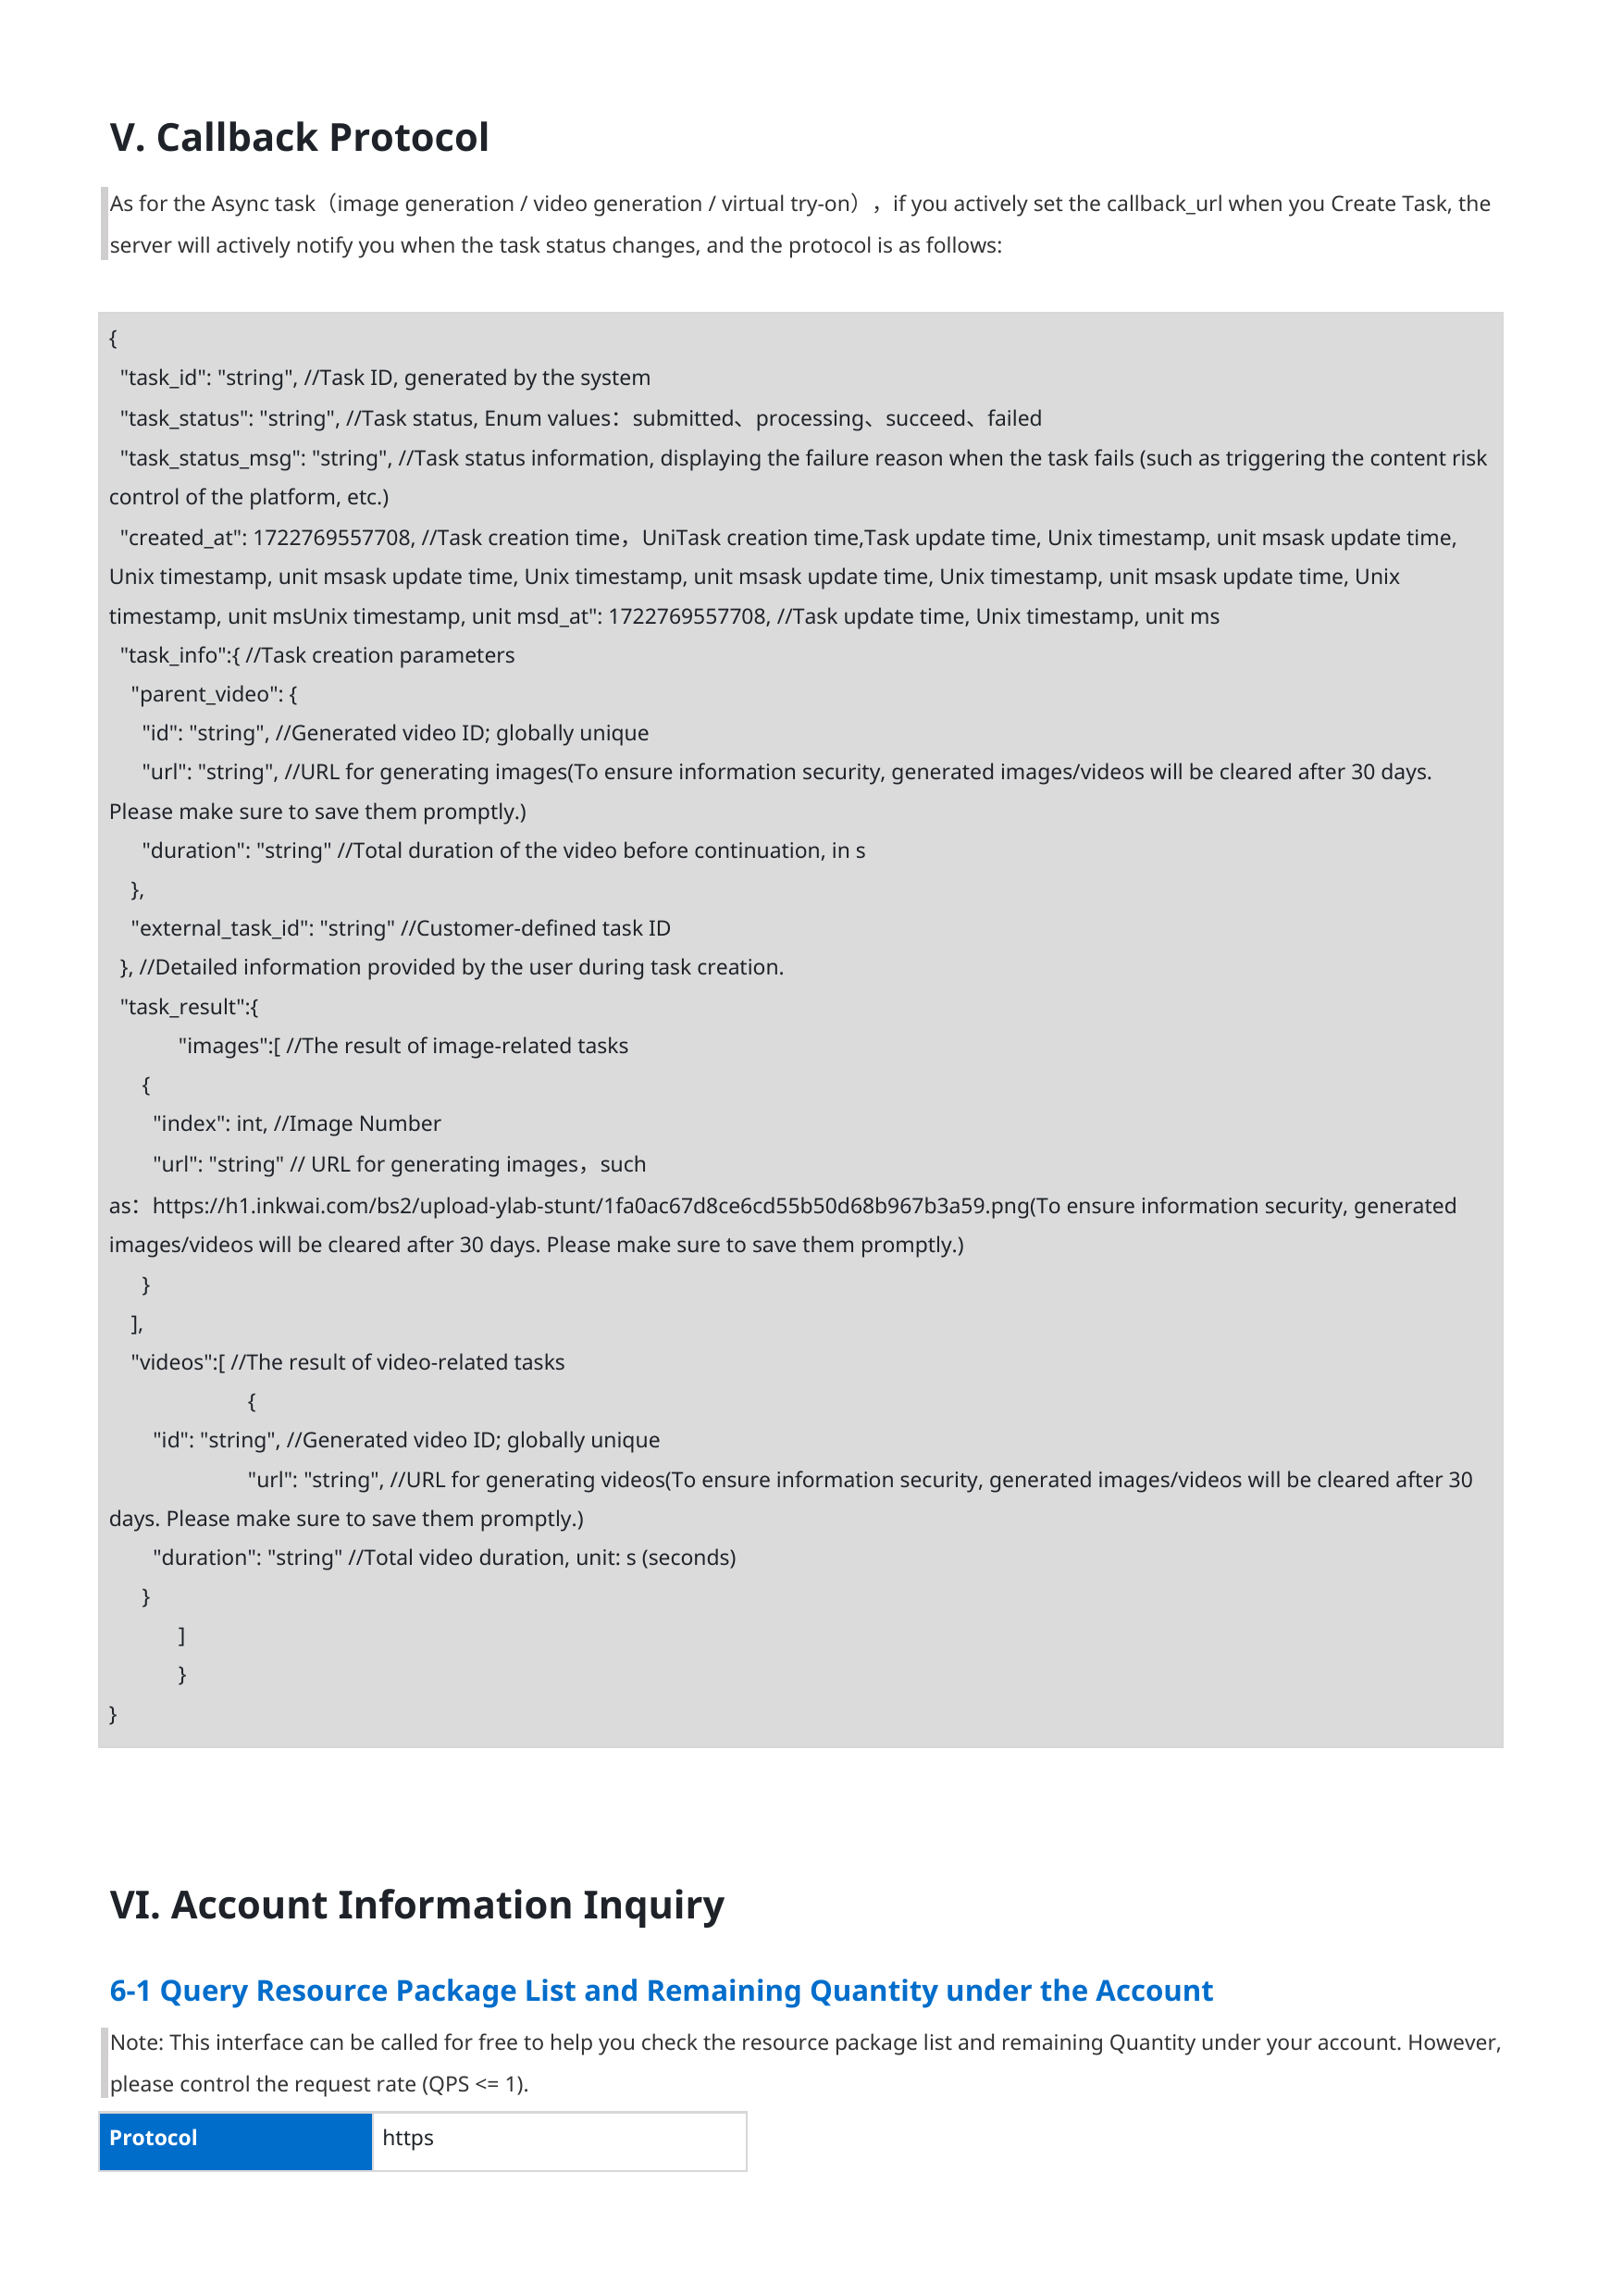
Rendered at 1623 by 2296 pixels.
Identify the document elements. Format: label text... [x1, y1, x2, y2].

text As for the Async task（image generation / video generation / virtual try-on），if you actively set the callback_url when you Create Task, the server will actively notify you when the task status changes, and the protocol is as follows: [108, 187, 1513, 260]
subtitle VI. Account Information Inquiry [109, 1878, 1513, 1930]
table_header Protocol [100, 2114, 372, 2170]
table_header https [374, 2114, 746, 2170]
text Note: This interface can be called for free to help you check the resource package list and remaining Quantity under your account. However, please control the request rate (QPS <= 1). [108, 2028, 1513, 2098]
table_header { "task_id": "string", //Task ID, generated by the system "task_status": "string", //Task status, Enum values：submitted、processing、succeed、failed "task_status_msg": "string", //Task status information, displaying the failure reason when the task fails (such as triggering the content risk control of the platform, etc.) "created_at": 1722769557708, //Task creation time，UniTask creation time,Task update time, Unix timestamp, unit msask update time, Unix timestamp, unit msask update time, Unix timestamp, unit msask update time, Unix timestamp, unit msask update time, Unix timestamp, unit msUnix timestamp, unit msd_at": 1722769557708, //Task update time, Unix timestamp, unit ms "task_info":{ //Task creation parameters "parent_video": { "id": "string", //Generated video ID; globally unique "url": "string", //URL for generating images(To ensure information security, generated images/videos will be cleared after 30 days. Please make sure to save them promptly.) "duration": "string" //Total duration of the video before continuation, in s }, "external_task_id": "string" //Customer-defined task ID }, //Detailed information provided by the user during task creation. "task_result":{ "images":[ //The result of image-related tasks { "index": int, //Image Number "url": "string" // URL for generating images，such as：https://h1.inkwai.com/bs2/upload-ylab-stunt/1fa0ac67d8ce6cd55b50d68b967b3a59.png(To ensure information security, generated images/videos will be cleared after 30 days. Please make sure to save them promptly.) } ], "videos":[ //The result of video-related tasks { "id": "string", //Generated video ID; globally unique "url": "string", //URL for generating videos(To ensure information security, generated images/videos will be cleared after 30 days. Please make sure to save them promptly.) "duration": "string" //Total video duration, unit: s (seconds) } ] } } [100, 314, 1502, 1745]
subtitle V. Callback Protocol [109, 109, 1513, 162]
subtitle 6-1 Query Resource Package List and Remaining Quantity under the Account [109, 1970, 1513, 2010]
